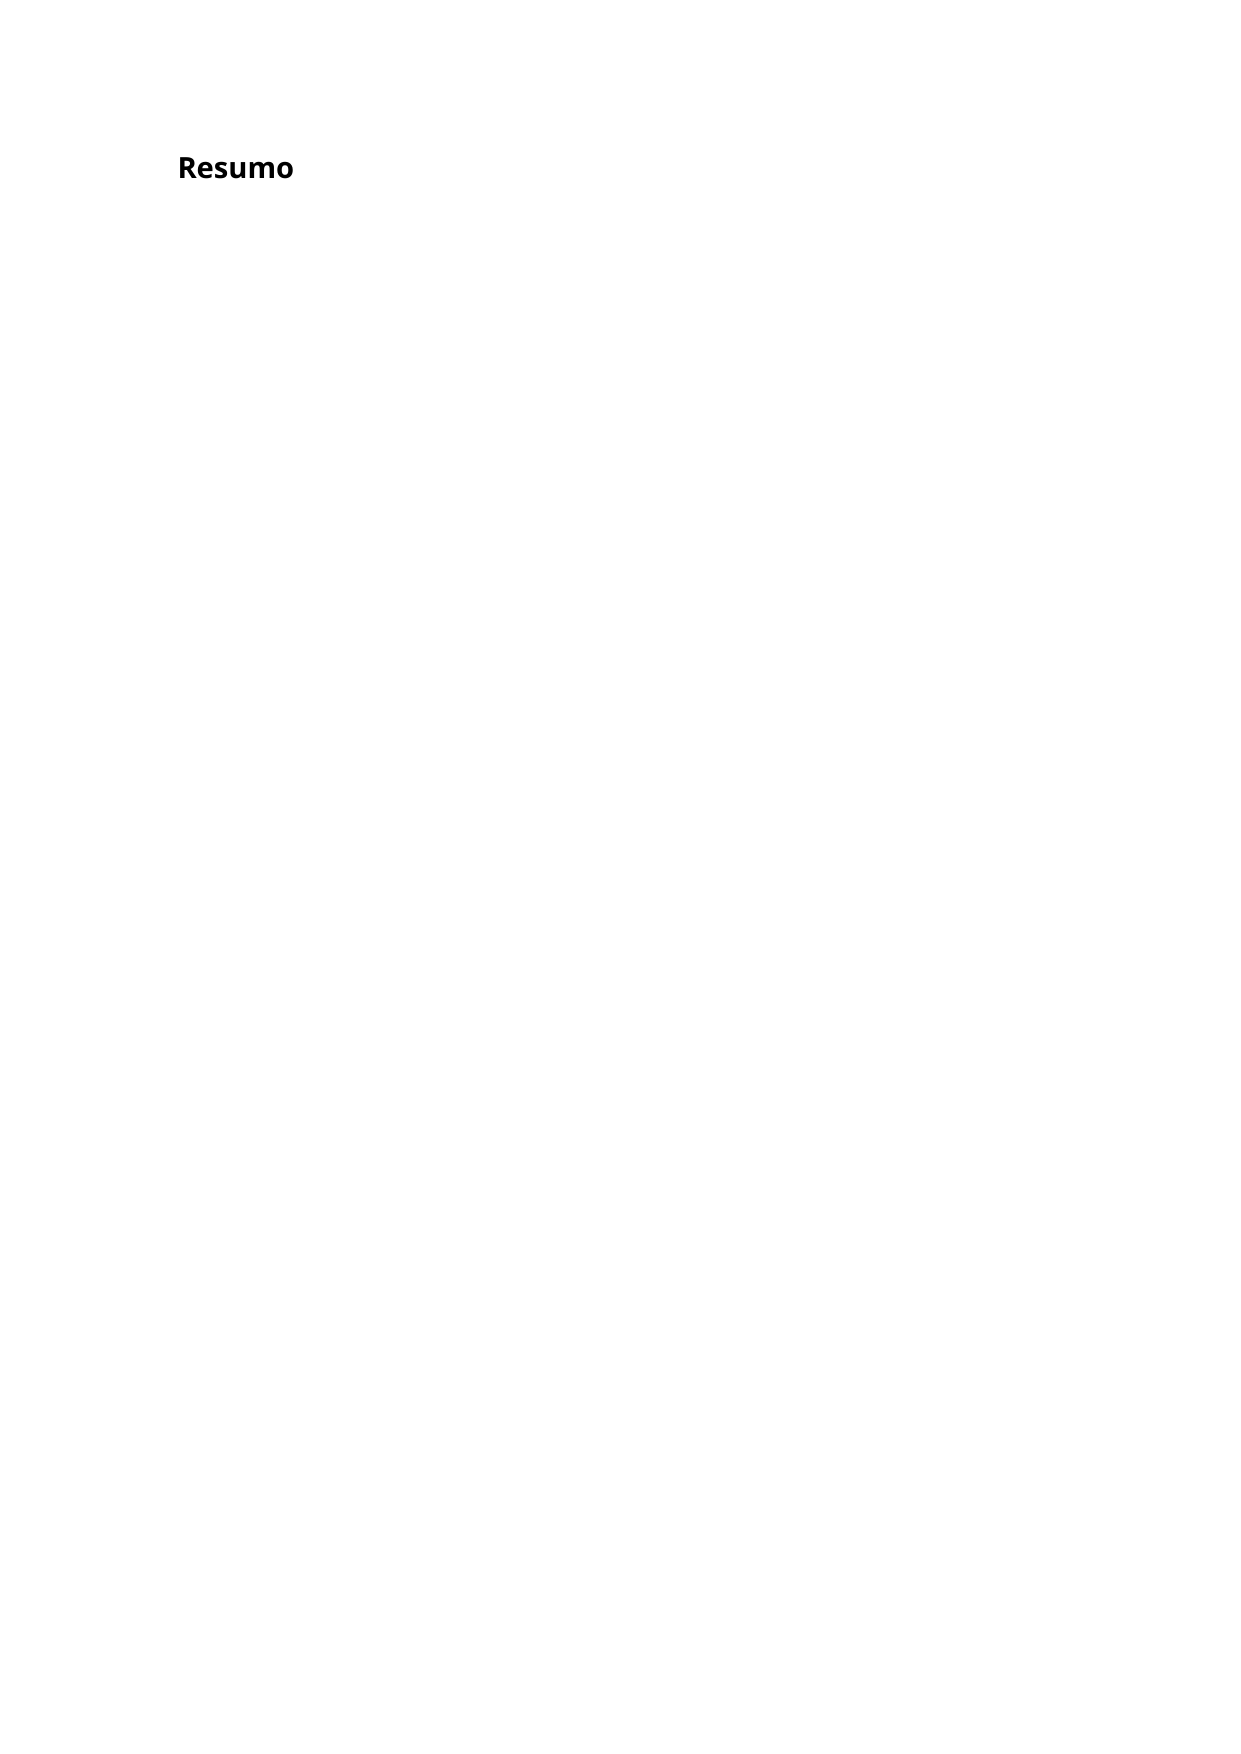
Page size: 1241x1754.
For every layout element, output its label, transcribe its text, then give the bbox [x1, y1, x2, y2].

subtitle Resumo [177, 148, 1063, 187]
